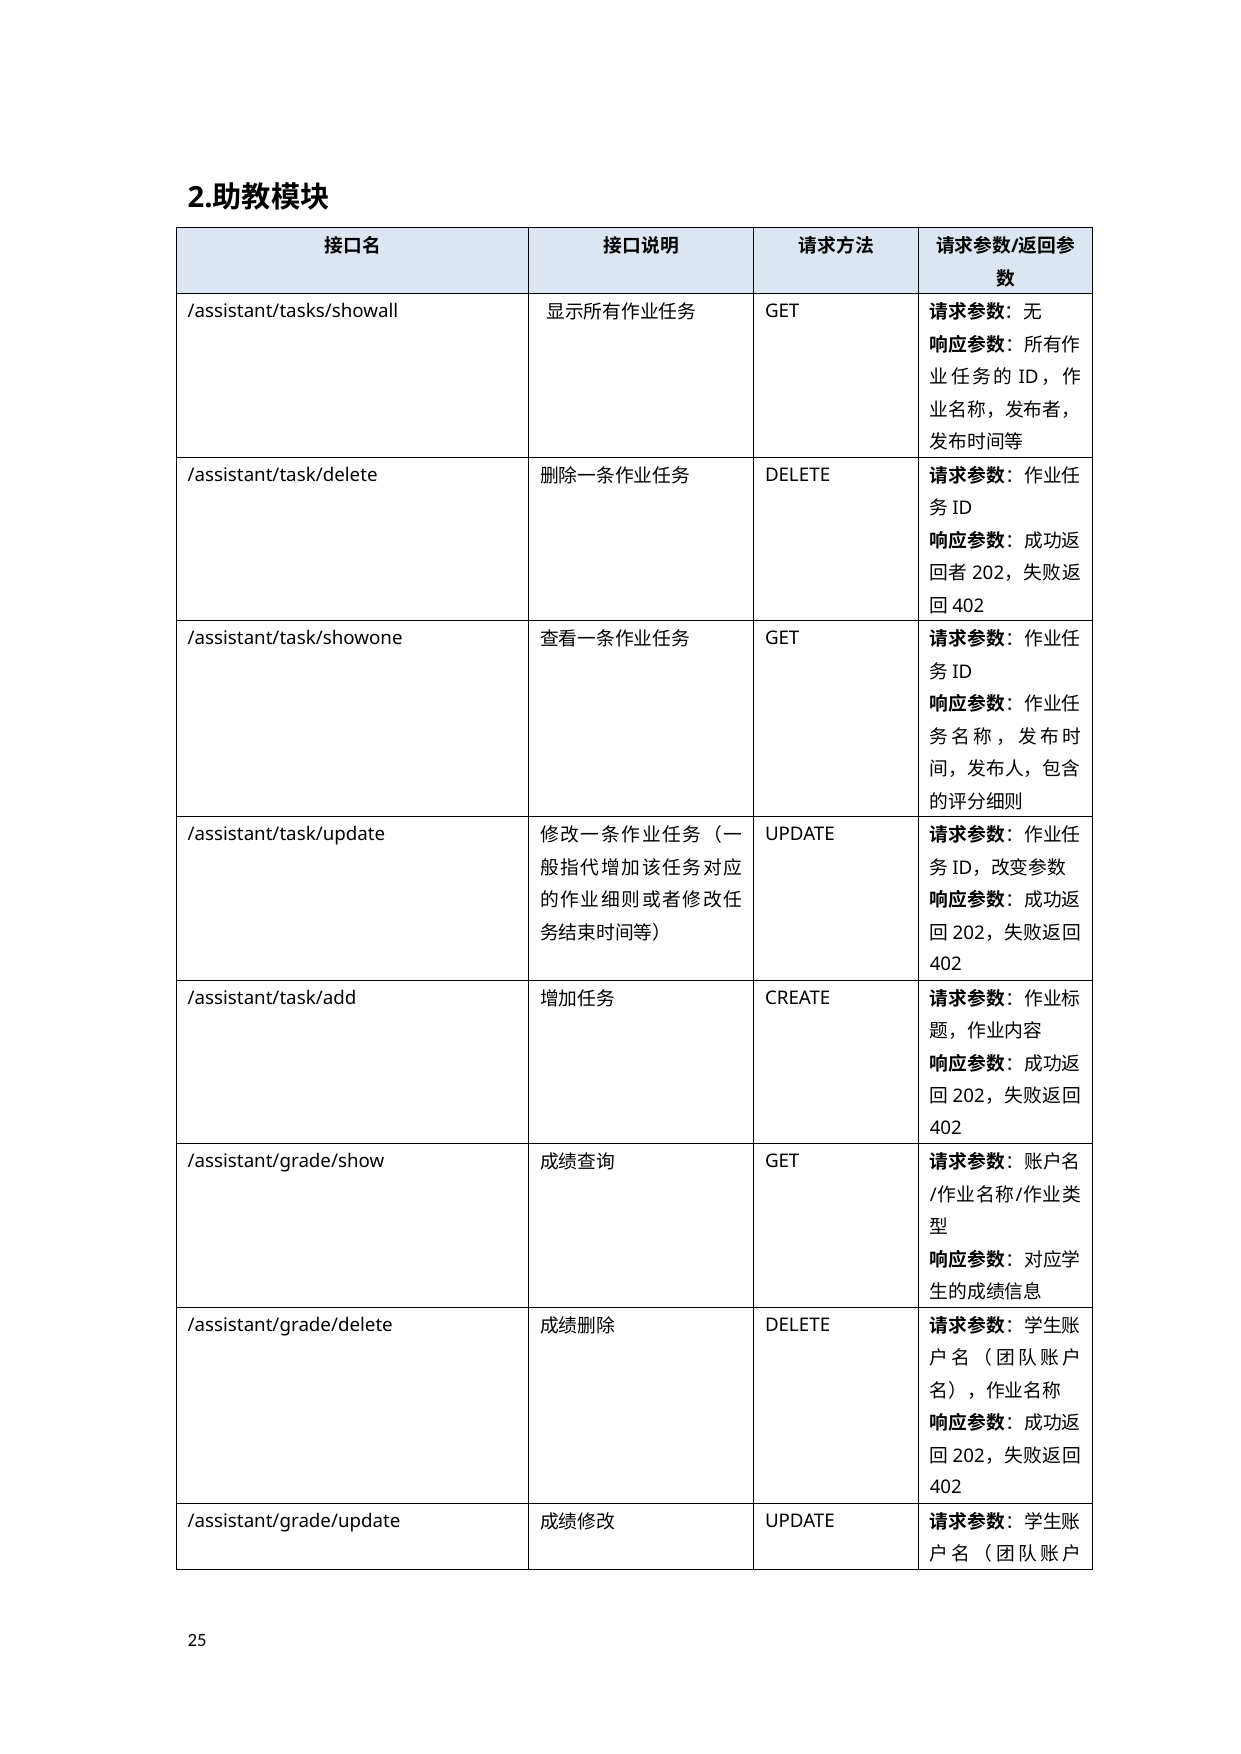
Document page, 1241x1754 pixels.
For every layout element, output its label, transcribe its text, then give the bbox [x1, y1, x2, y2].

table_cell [919, 1308, 1092, 1503]
table_cell 成绩修改 [529, 1504, 753, 1569]
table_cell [177, 1504, 528, 1569]
table_cell /assistant/task/delete [177, 458, 528, 620]
table_cell /assistant/task/add [177, 981, 528, 1143]
table_cell DELETE [754, 1308, 918, 1503]
table_cell 删除一条作业任务 [529, 458, 753, 620]
table_cell 修改一条作业任务（一般指代增加该任务对应的作业细则或者修改任务结束时间等） [529, 817, 753, 980]
table_cell 查看一条作业任务 [529, 621, 753, 816]
table_cell UPDATE [754, 817, 918, 980]
table_cell GET [754, 621, 918, 816]
table_cell UPDATE [754, 1504, 918, 1569]
table_cell CREATE [754, 981, 918, 1143]
table_header 接口说明 [529, 228, 753, 293]
table_cell 显示所有作业任务 [529, 294, 753, 457]
table_cell 请求参数：作业任务ID 响应参数：作业任务名称，发布时间，发布人，包含的评分细则 [919, 621, 1092, 816]
table_cell 请求参数：作业标题，作业内容 响应参数：成功返回202，失败返回402 [919, 981, 1092, 1143]
table_cell 请求参数：无 响应参数：所有作业任务的ID，作业名称，发布者，发布时间等 [919, 294, 1092, 457]
table_header 请求方法 [754, 228, 918, 293]
table_cell GET [754, 1144, 918, 1307]
table_cell GET [754, 294, 918, 457]
table_cell /assistant/task/showone [177, 621, 528, 816]
table_cell /assistant/grade/show [177, 1144, 528, 1307]
table_cell 增加任务 [529, 981, 753, 1143]
table_header 接口名 [177, 228, 528, 293]
table_cell /assistant/grade/delete [177, 1308, 528, 1503]
table_cell 成绩删除 [529, 1308, 753, 1503]
table_cell 请求参数：账户名/作业名称/作业类型 响应参数：对应学生的成绩信息 [919, 1144, 1092, 1307]
table_cell 请求参数：作业任务ID 响应参数：成功返回者202，失败返回402 [919, 458, 1092, 620]
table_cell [919, 1504, 1092, 1569]
table_cell DELETE [754, 458, 918, 620]
text 2.助教模块 [187, 162, 1053, 227]
table_header 请求参数/返回参数 [919, 228, 1092, 293]
table_cell 请求参数：作业任务ID，改变参数 响应参数：成功返回202，失败返回402 [919, 817, 1092, 980]
table_cell /assistant/task/update [177, 817, 528, 980]
table_cell 成绩查询 [529, 1144, 753, 1307]
table_cell /assistant/tasks/showall [177, 294, 528, 457]
